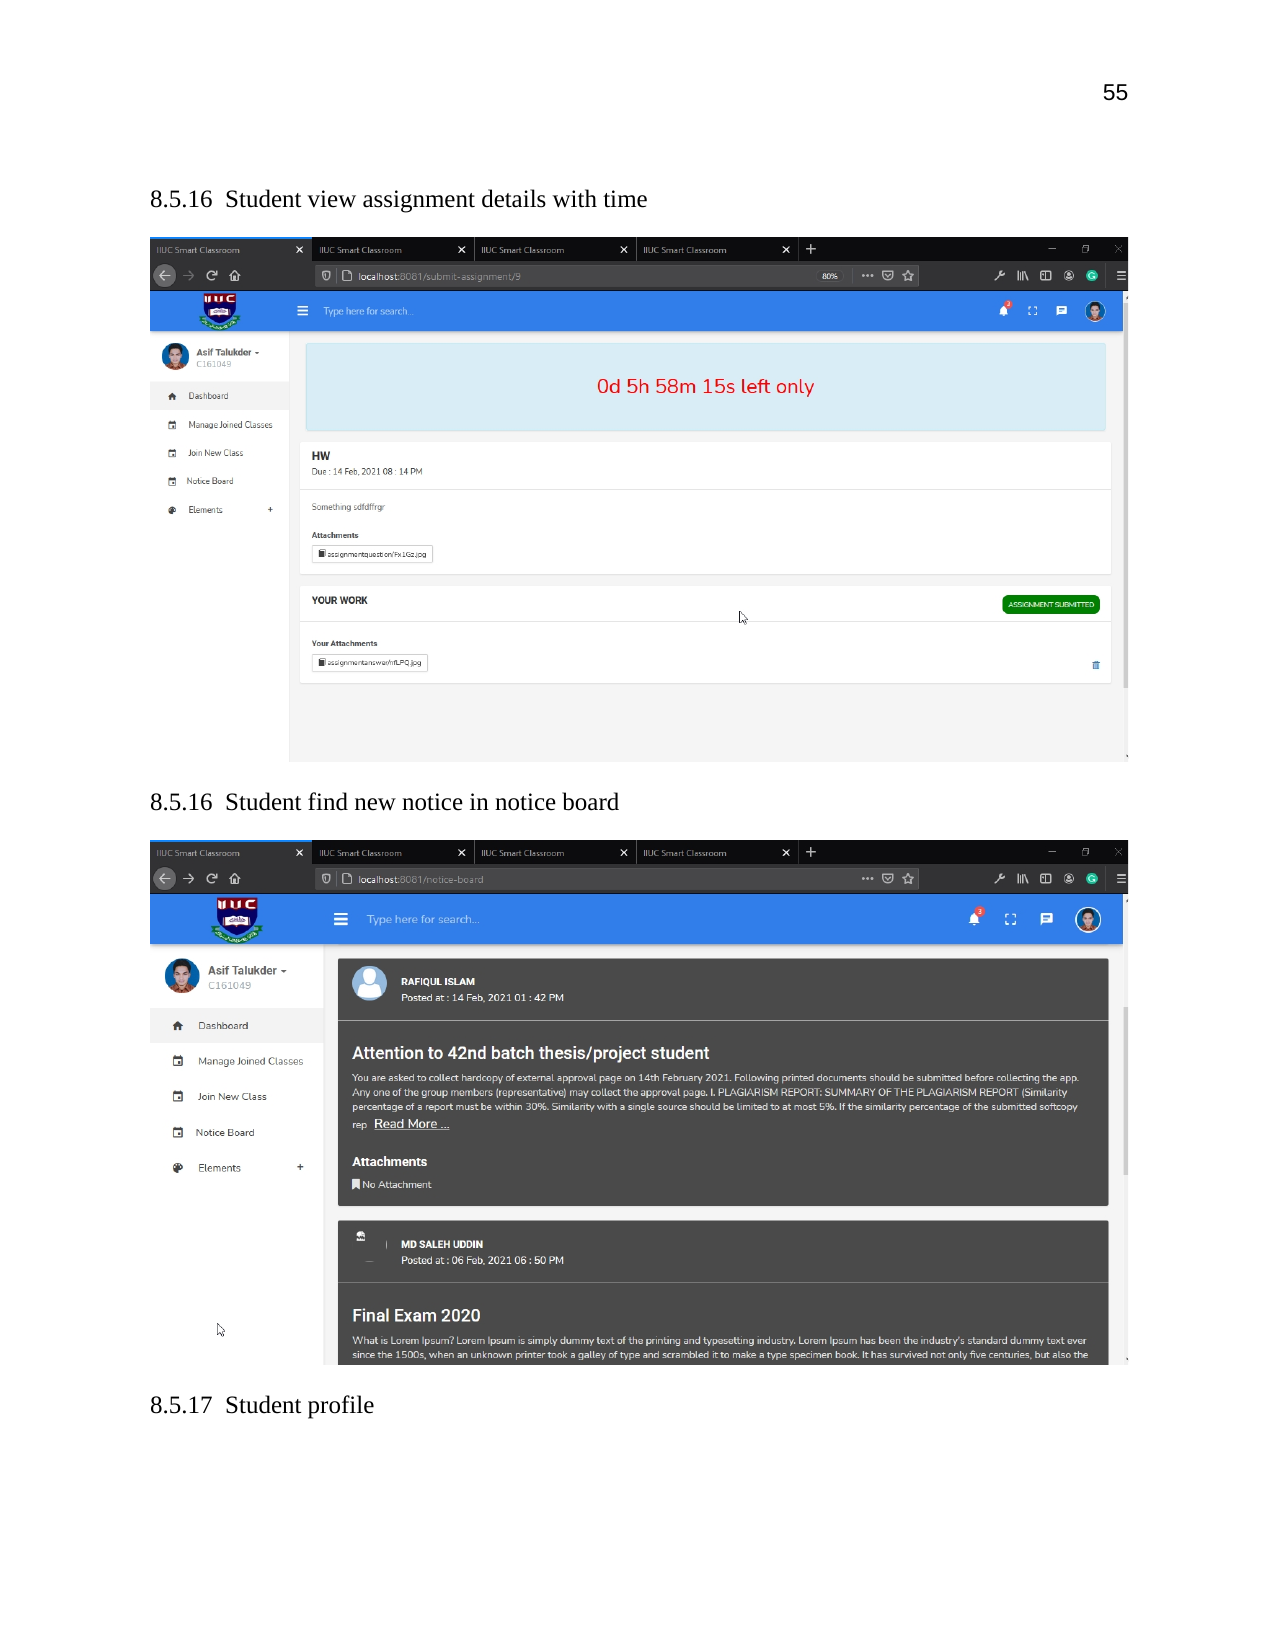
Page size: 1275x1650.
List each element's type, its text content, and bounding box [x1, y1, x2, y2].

text 8.5.16 Student find new notice in notice board [150, 787, 1128, 816]
text 8.5.17 Student profile [150, 1390, 1128, 1419]
picture [150, 840, 1129, 1365]
picture [150, 237, 1129, 762]
text 8.5.16 Student view assignment details with time [150, 184, 1128, 212]
